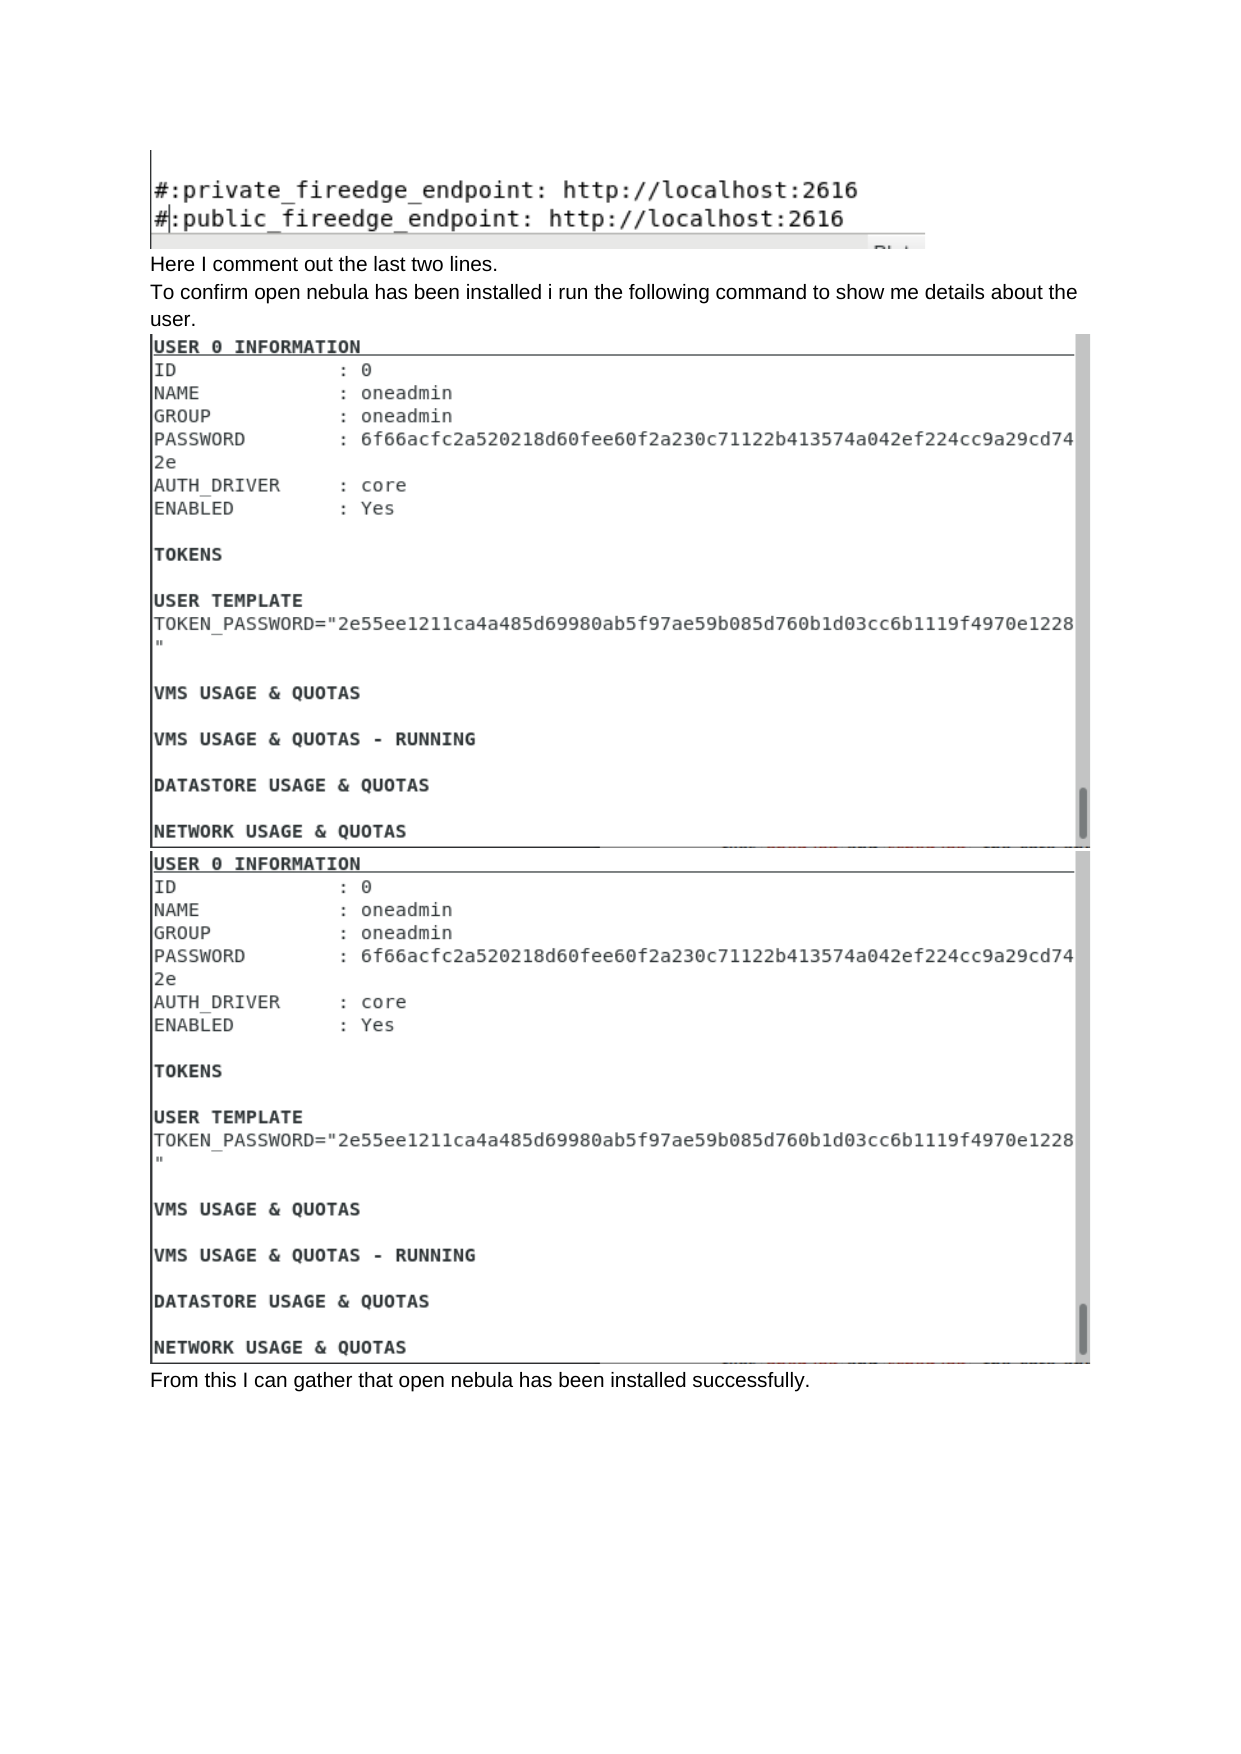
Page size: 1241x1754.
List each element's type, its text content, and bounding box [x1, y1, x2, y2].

text Here I comment out the last two lines. [150, 252, 1090, 276]
text From this I can gather that open nebula has been installed successfully. [150, 1367, 1090, 1391]
text To confirm open nebula has been installed i run the following command to show me details about the user. [150, 280, 1090, 331]
picture [150, 150, 926, 249]
picture [150, 851, 1091, 1364]
picture [150, 334, 1091, 848]
